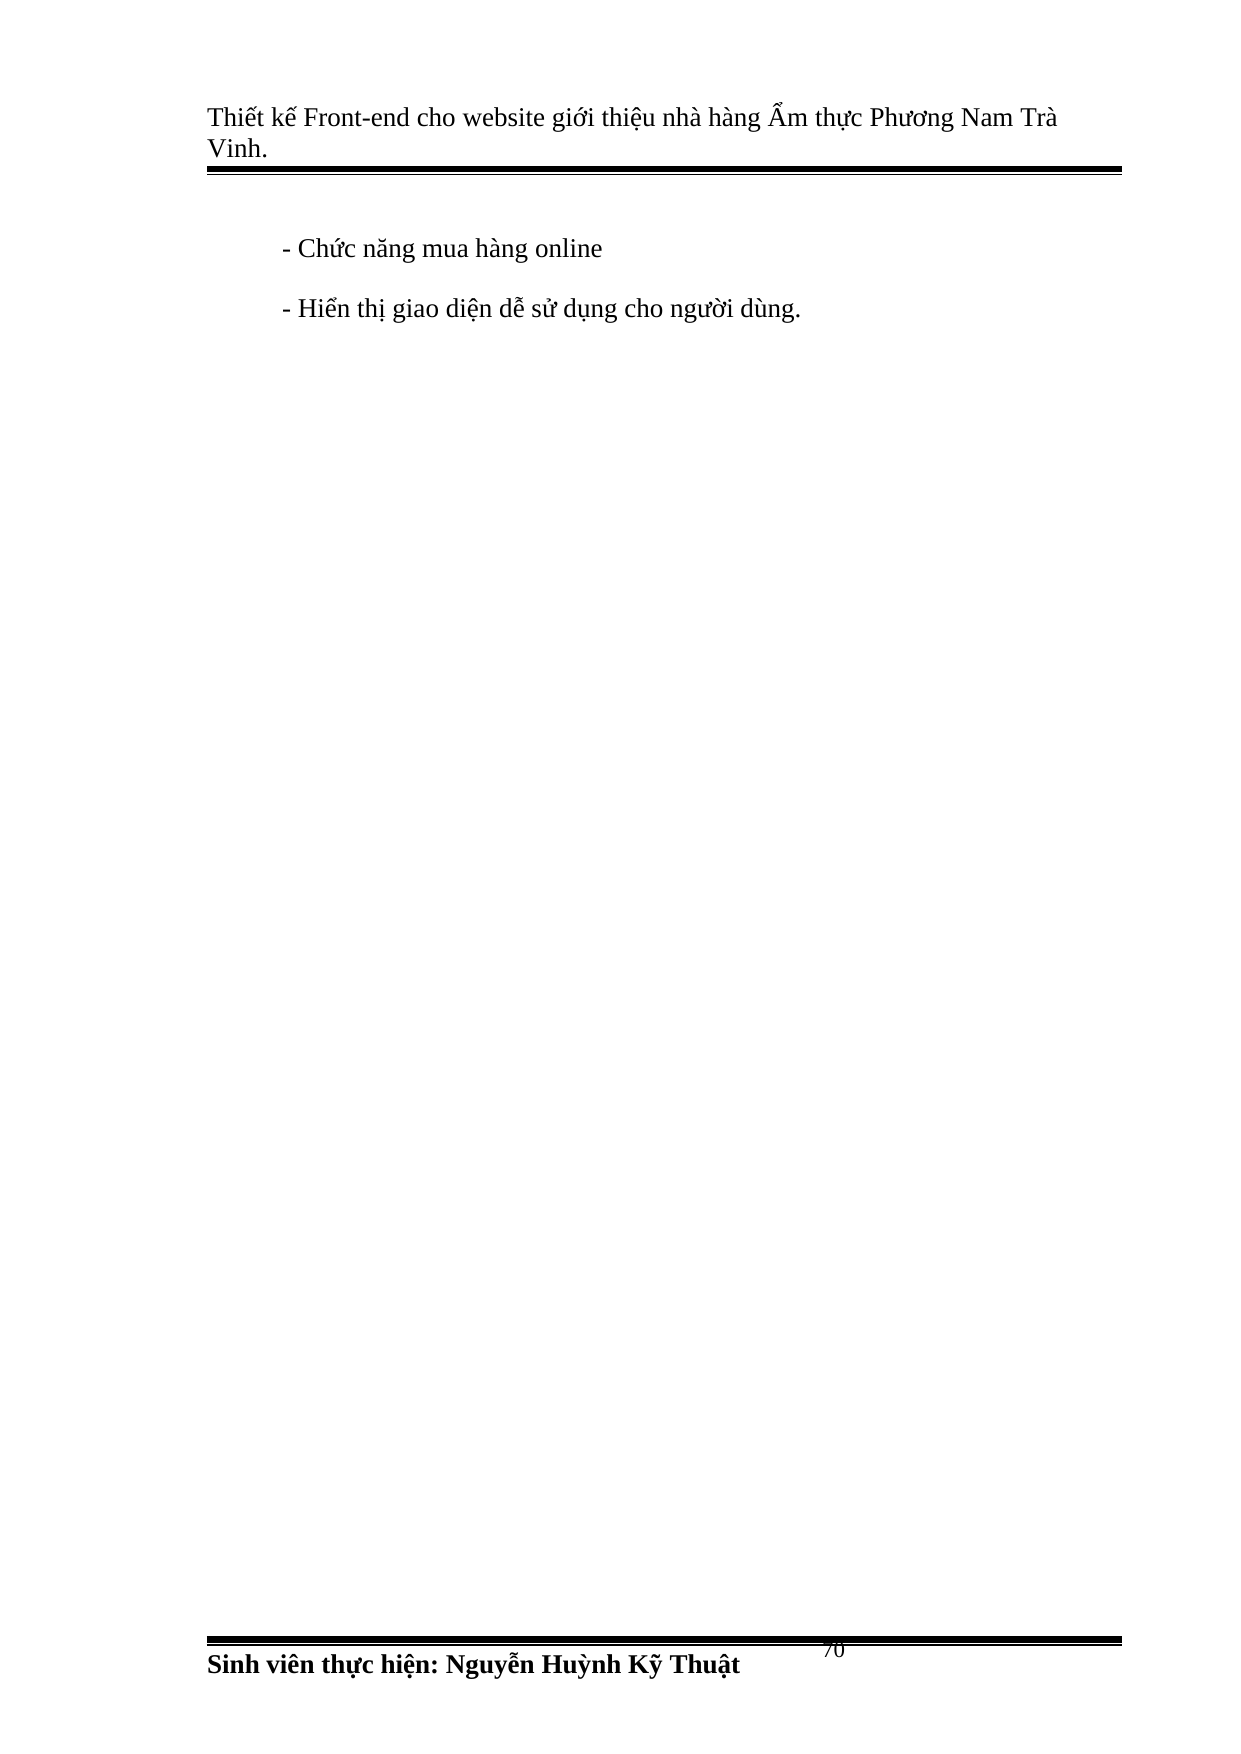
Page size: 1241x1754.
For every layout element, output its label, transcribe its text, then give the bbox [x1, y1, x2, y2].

text - Hiển thị giao diện dễ sử dụng cho người dùng. [207, 292, 1122, 323]
text - Chức năng mua hàng online [207, 233, 1122, 264]
